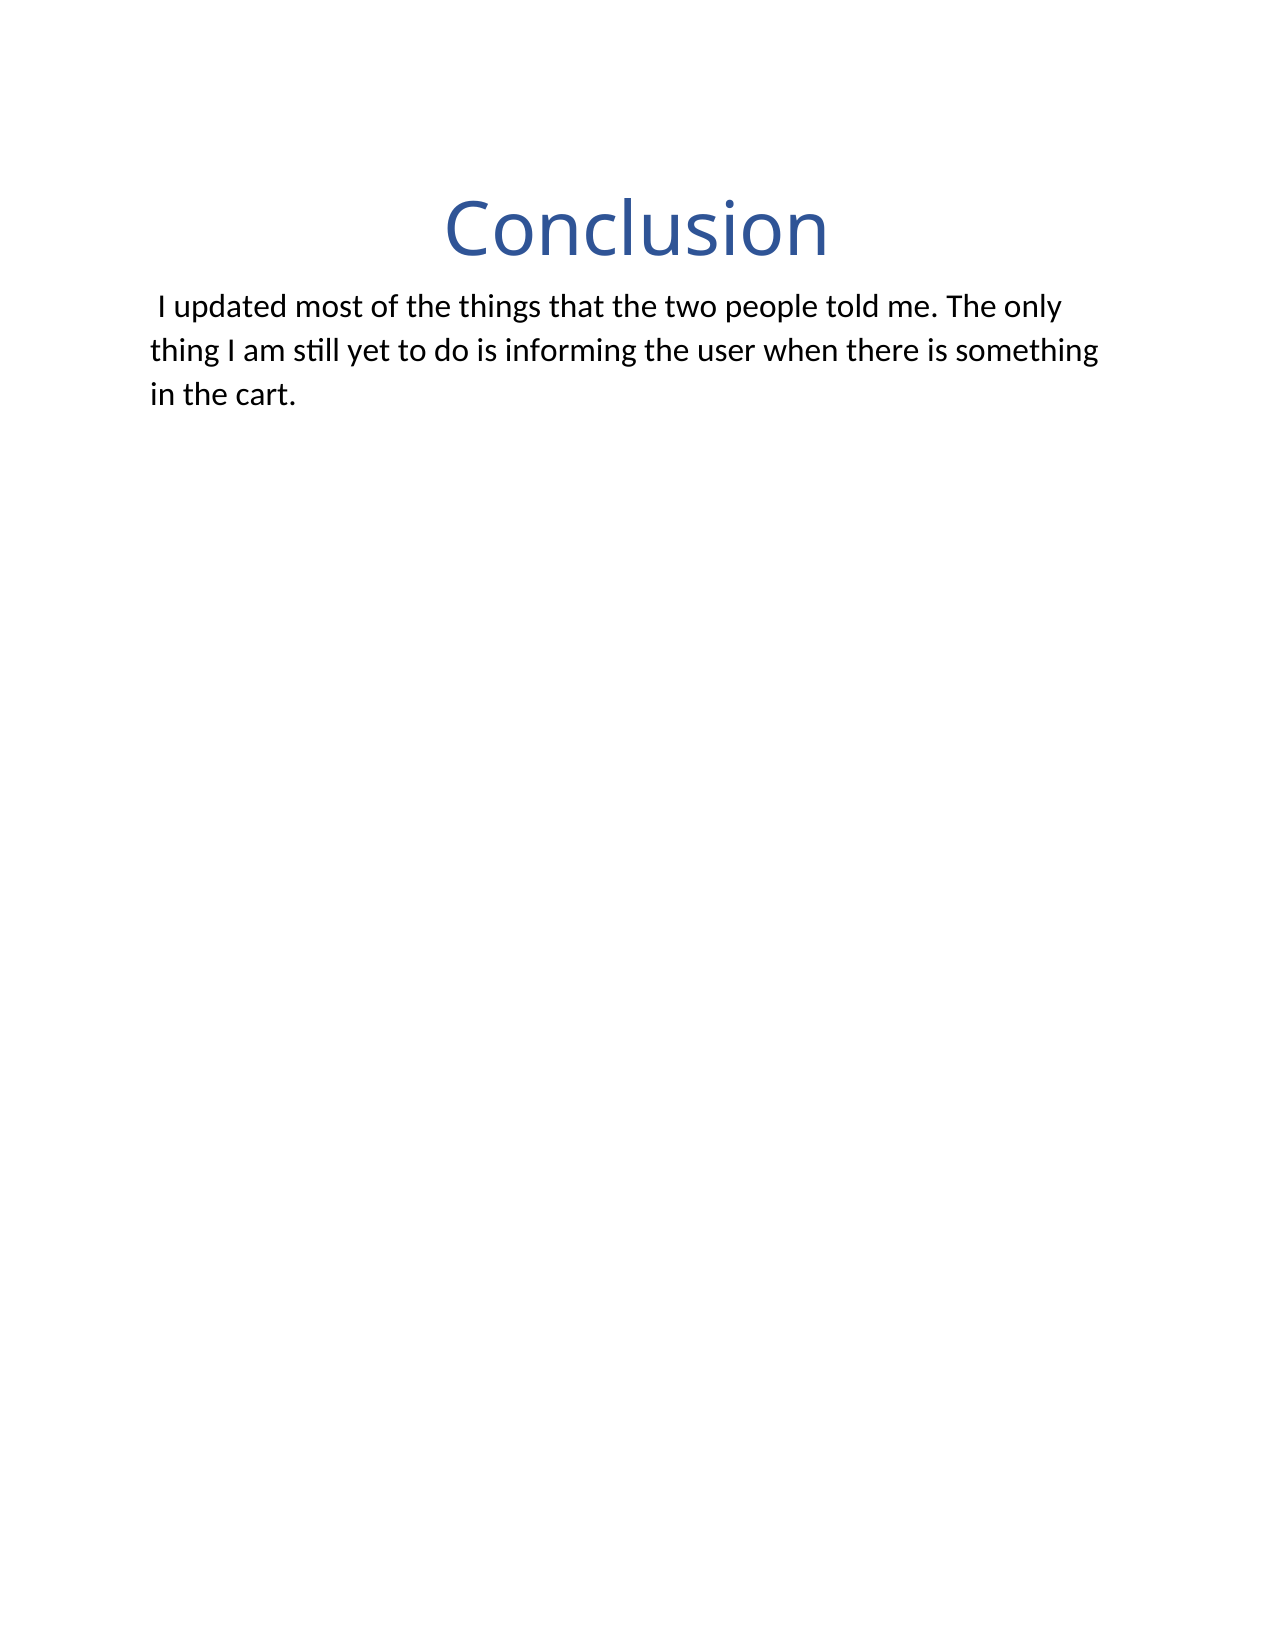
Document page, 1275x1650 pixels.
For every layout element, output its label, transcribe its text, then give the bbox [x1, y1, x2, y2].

subtitle Conclusion [150, 175, 1125, 277]
text I updated most of the things that the two people told me. The only thing I am still yet to do is informing the user when there is something in the cart. [150, 285, 1125, 414]
